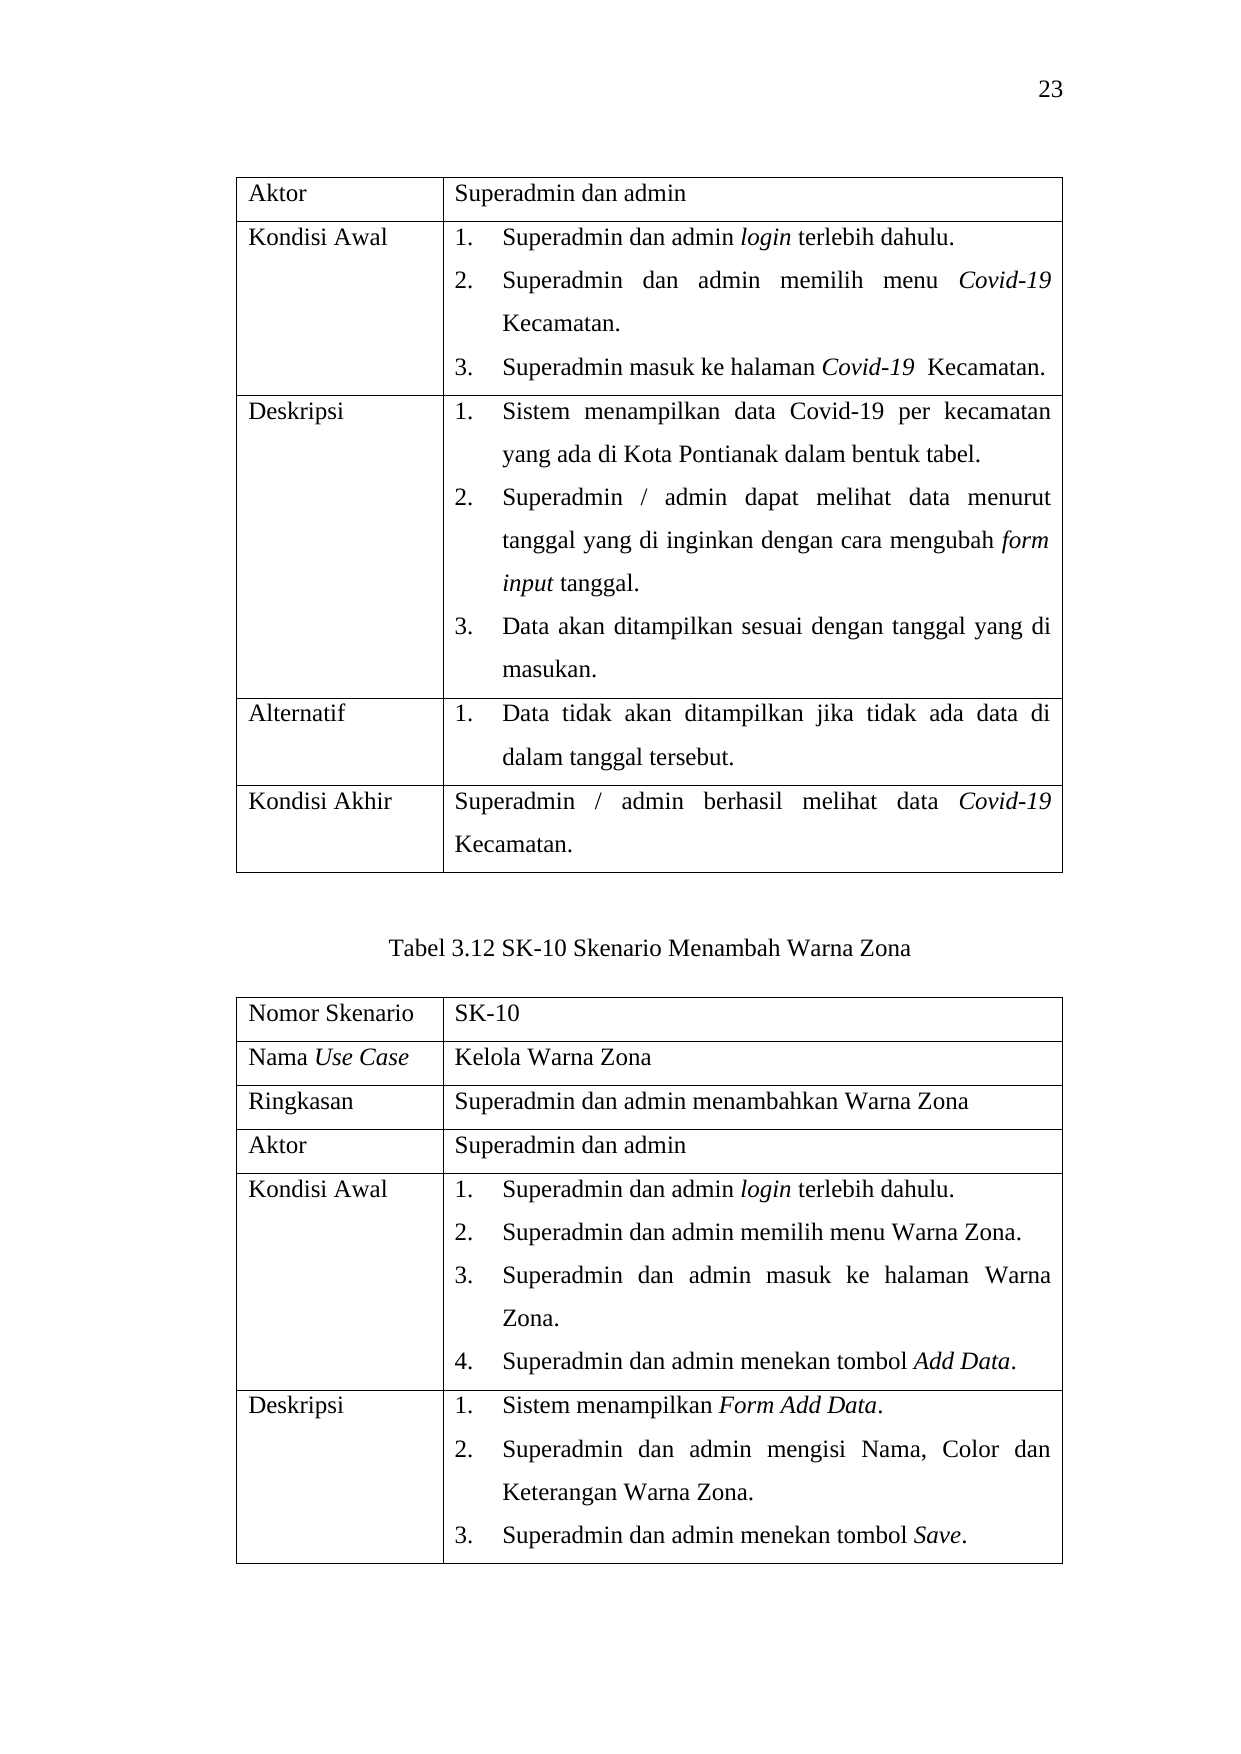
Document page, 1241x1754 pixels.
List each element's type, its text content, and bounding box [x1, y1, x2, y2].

table_cell Superadmin dan admin login terlebih dahulu. Superadmin dan admin memilih menu Warna Zona. Superadmin dan admin masuk ke halaman Warna Zona. Superadmin dan admin menekan tombol Add Data. [444, 1174, 1062, 1389]
table_header Nomor Skenario [237, 998, 443, 1041]
table_cell Kondisi Awal [237, 1174, 443, 1389]
table_cell Superadmin dan admin [444, 178, 1062, 221]
table_cell Superadmin dan admin [444, 1130, 1062, 1173]
table_cell Superadmin / admin berhasil melihat data Covid-19 Kecamatan. [444, 786, 1062, 872]
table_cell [444, 1391, 1062, 1563]
table_cell Deskripsi [237, 396, 443, 697]
table_cell Data tidak akan ditampilkan jika tidak ada data di dalam tanggal tersebut. [444, 699, 1062, 785]
table_cell Nama Use Case [237, 1042, 443, 1085]
table_cell Superadmin dan admin login terlebih dahulu. Superadmin dan admin memilih menu Covid-19 Kecamatan. Superadmin masuk ke halaman Covid-19 Kecamatan. [444, 222, 1062, 395]
table_cell Alternatif [237, 699, 443, 785]
table_cell Kelola Warna Zona [444, 1042, 1062, 1085]
table_cell Superadmin dan admin menambahkan Warna Zona [444, 1086, 1062, 1129]
table_cell Aktor [237, 178, 443, 221]
table_header SK-10 [444, 998, 1062, 1041]
table_cell Deskripsi [237, 1391, 443, 1563]
table_cell Kondisi Akhir [237, 786, 443, 872]
table_cell Sistem menampilkan data Covid-19 per kecamatan yang ada di Kota Pontianak dalam bentuk tabel. Superadmin / admin dapat melihat data menurut tanggal yang di inginkan dengan cara mengubah form input tanggal. Data akan ditampilkan sesuai dengan tanggal yang di masukan. [444, 396, 1062, 697]
text Tabel 3.12 SK-10 Skenario Menambah Warna Zona [236, 933, 1063, 961]
table_cell Aktor [237, 1130, 443, 1173]
table_cell Ringkasan [237, 1086, 443, 1129]
table_cell Kondisi Awal [237, 222, 443, 395]
